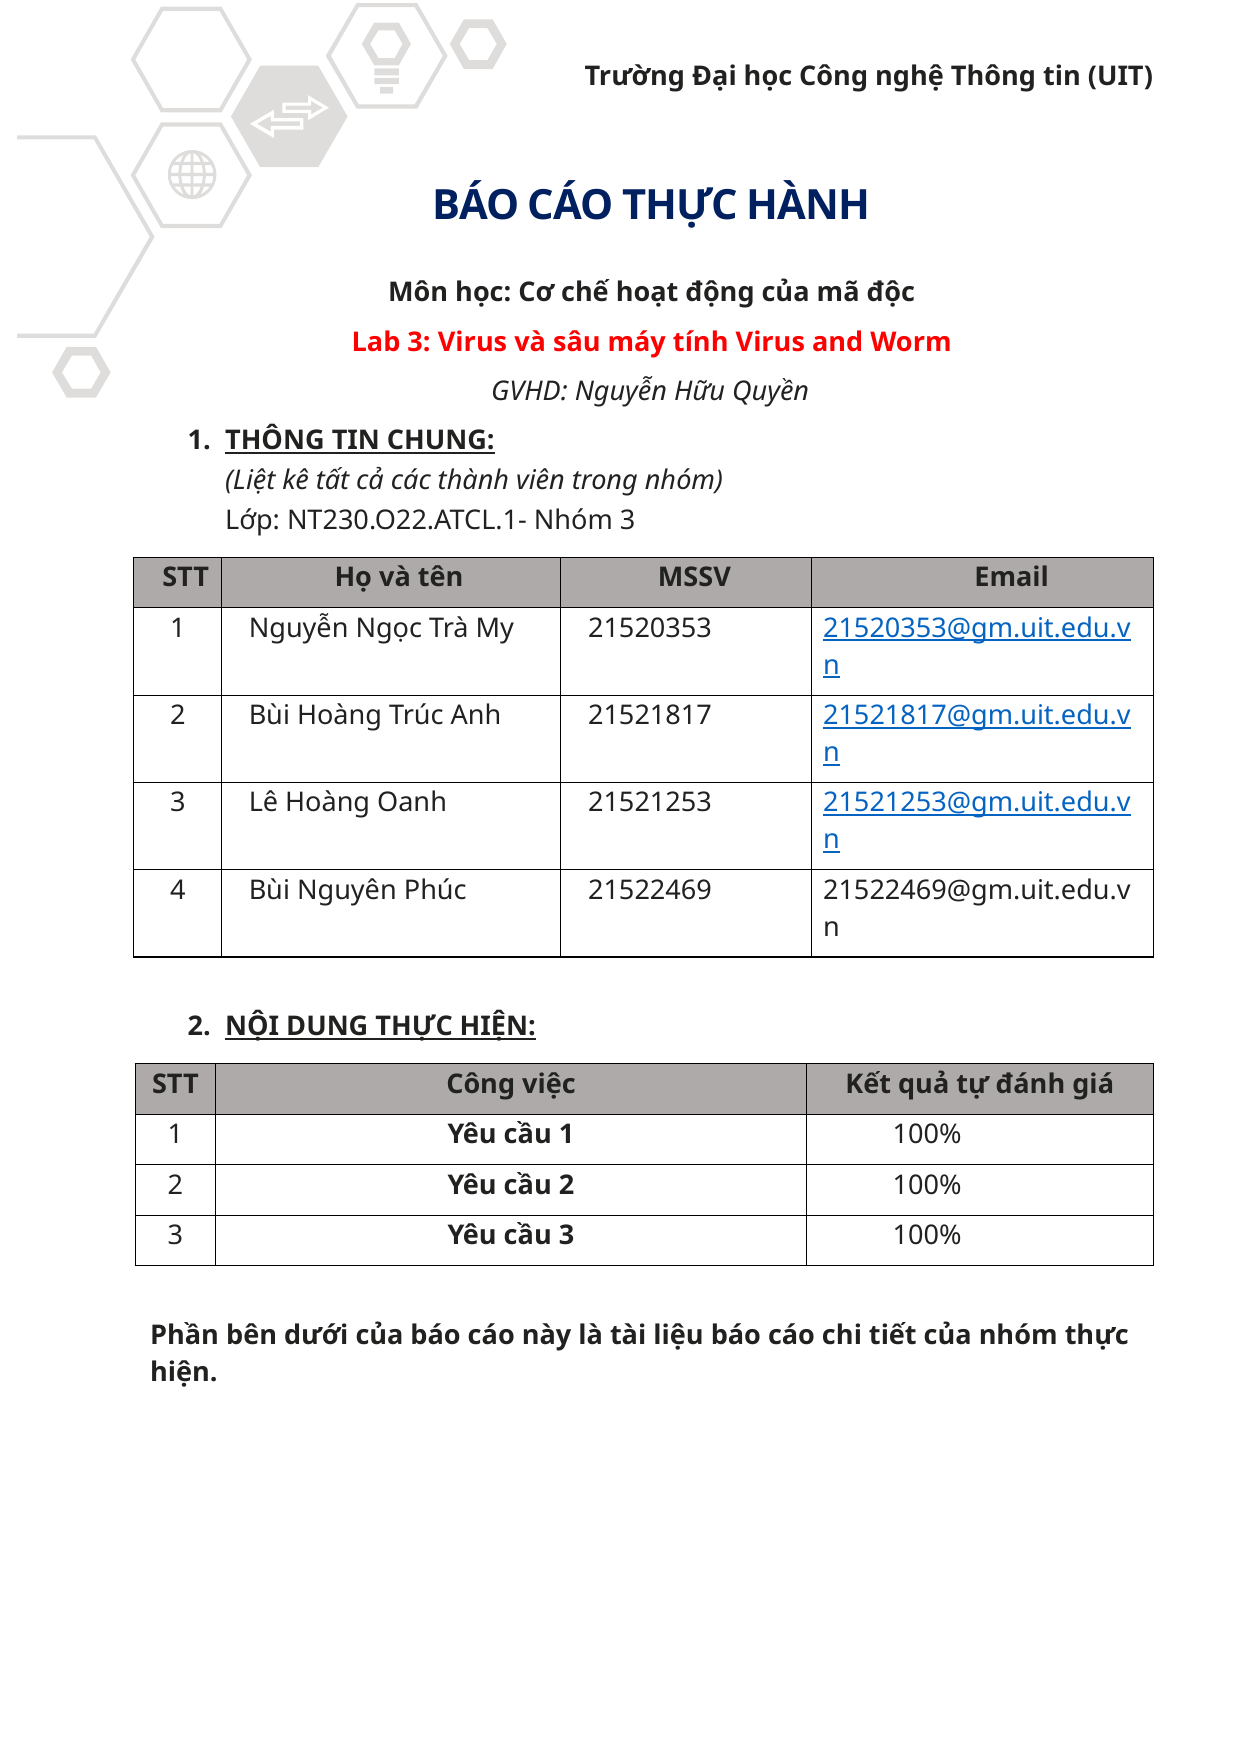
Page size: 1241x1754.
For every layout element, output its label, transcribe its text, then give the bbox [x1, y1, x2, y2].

list (Liệt kê tất cả các thành viên trong nhóm) [225, 461, 1153, 497]
table_header Kết quả tự đánh giá [807, 1064, 1153, 1114]
table_cell Bùi Hoàng Trúc Anh [222, 696, 560, 782]
table_cell 21521253@gm.uit.edu.vn [812, 783, 1153, 869]
table_cell 4 [134, 870, 221, 956]
table_cell 21521253 [561, 783, 811, 869]
table_header Công việc [216, 1064, 806, 1114]
list Lớp: NT230.O22.ATCL.1- Nhóm 3 [225, 500, 1153, 537]
list NỘI DUNG THỰC HIỆN: [187, 1007, 1153, 1044]
table_header MSSV [561, 558, 811, 607]
text Phần bên dưới của báo cáo này là tài liệu báo cáo chi tiết của nhóm thực hiện. [150, 1315, 1153, 1389]
text GVHD: Nguyễn Hữu Quyền [150, 371, 1153, 408]
table_cell 3 [134, 783, 221, 869]
table_cell 21521817 [561, 696, 811, 782]
title BÁO CÁO THỰC HÀNH [150, 175, 1153, 232]
table_cell 2 [134, 696, 221, 782]
table_cell 100% [807, 1216, 1153, 1265]
table_cell 21520353 [561, 608, 811, 694]
table_cell 100% [807, 1115, 1153, 1164]
table_cell Yêu cầu 2 [216, 1165, 806, 1214]
table_cell Yêu cầu 3 [216, 1216, 806, 1265]
table_cell Lê Hoàng Oanh [222, 783, 560, 869]
table_header Họ và tên [222, 558, 560, 607]
table_cell 3 [136, 1216, 215, 1265]
table_cell 100% [807, 1165, 1153, 1214]
table_header STT [134, 558, 221, 607]
table_cell Yêu cầu 1 [216, 1115, 806, 1164]
table_cell 2 [136, 1165, 215, 1214]
table_cell 21521817@gm.uit.edu.vn [812, 696, 1153, 782]
list THÔNG TIN CHUNG: [187, 421, 1153, 458]
table_cell 21522469 [561, 870, 811, 956]
text Môn học: Cơ chế hoạt động của mã độc [150, 273, 1153, 309]
table_cell Bùi Nguyên Phúc [222, 870, 560, 956]
table_cell 1 [136, 1115, 215, 1164]
table_header Email [812, 558, 1153, 607]
table_cell 21522469@gm.uit.edu.vn [812, 870, 1153, 956]
table_cell 1 [134, 608, 221, 694]
table_header STT [136, 1064, 215, 1114]
table_cell Nguyễn Ngọc Trà My [222, 608, 560, 694]
table_cell 21520353@gm.uit.edu.vn [812, 608, 1153, 694]
text Lab 3: Virus và sâu máy tính Virus and Worm [150, 322, 1153, 359]
